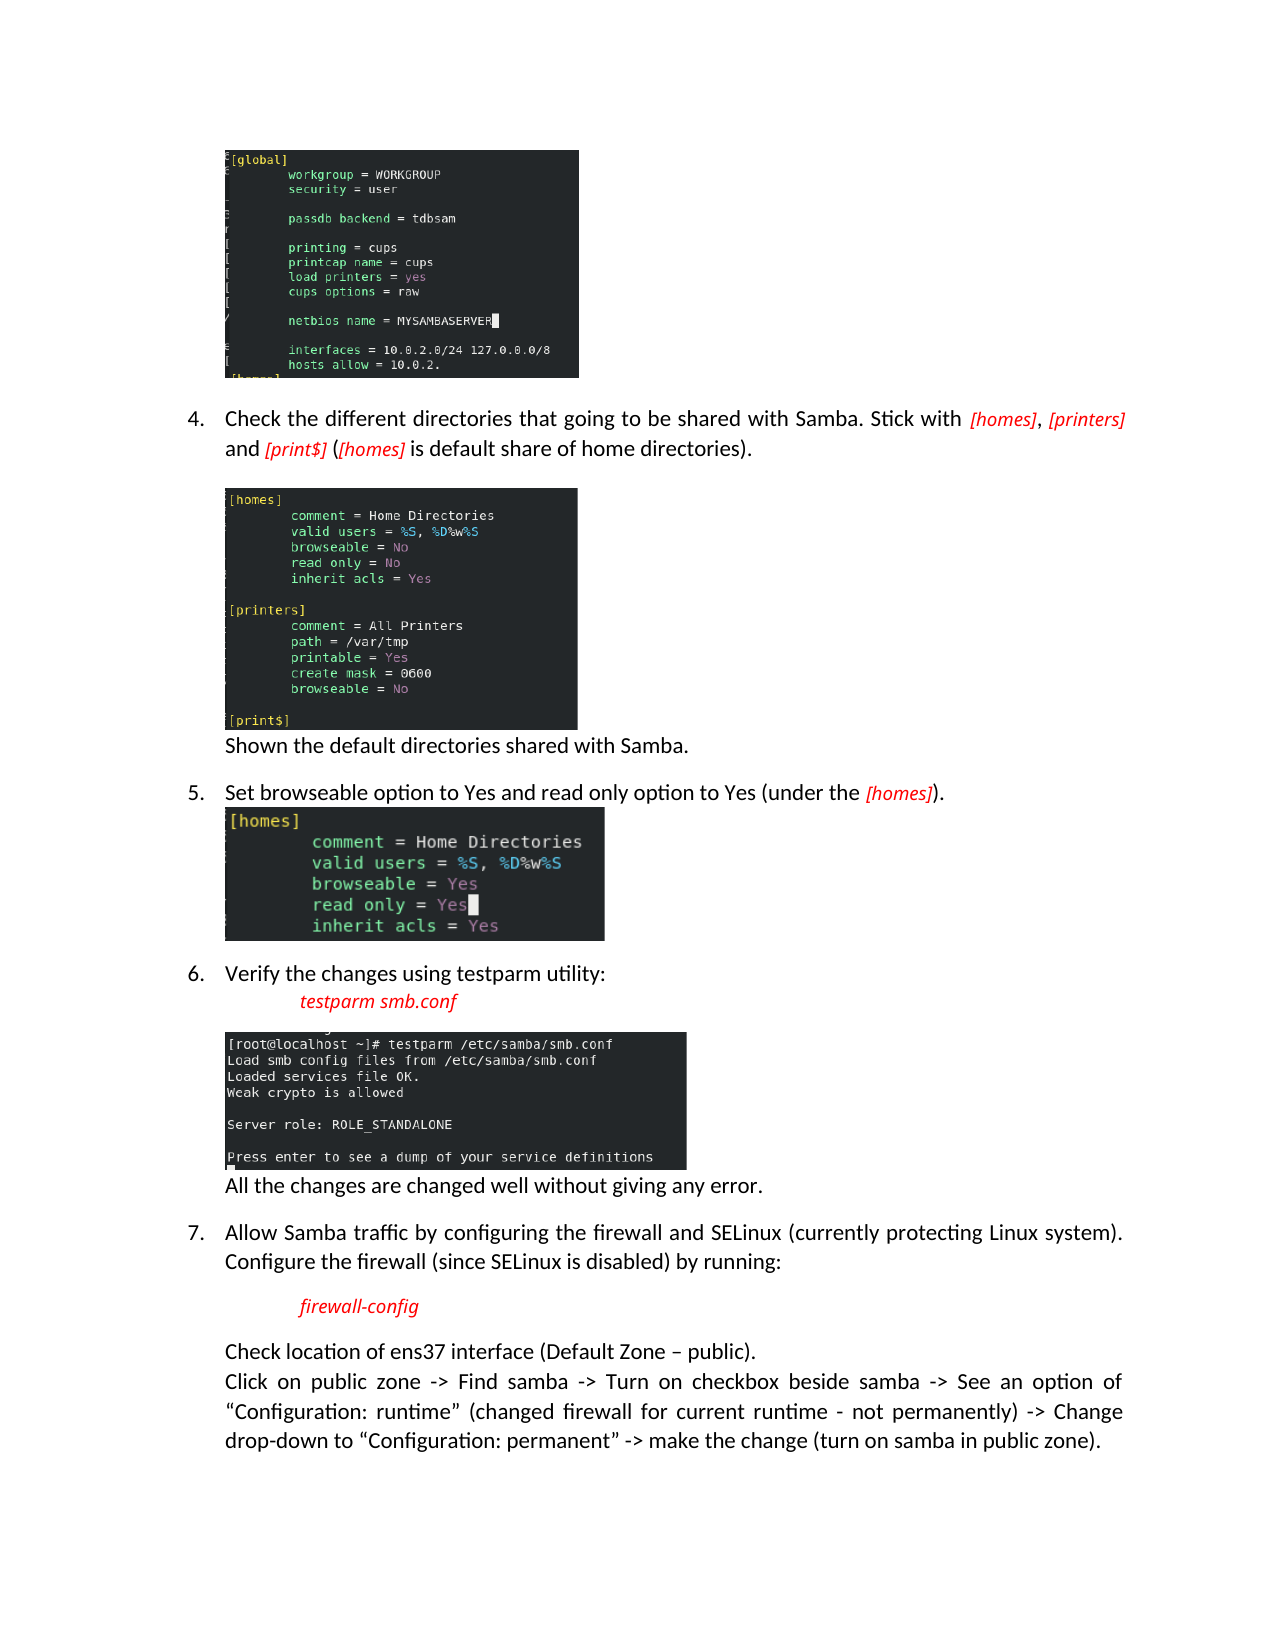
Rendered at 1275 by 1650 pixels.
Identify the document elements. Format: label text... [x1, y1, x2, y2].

text Check location of ens37 interface (Default Zone – public). [225, 1337, 1125, 1366]
text All the changes are changed well without giving any error. [150, 1171, 1125, 1199]
picture [225, 150, 579, 378]
list Allow Samba traffic by configuring the firewall and SELinux (currently protecting Linux system). Configure the firewall (since SELinux is disabled) by running: [187, 1218, 1125, 1276]
list Check the different directories that going to be shared with Samba. Stick with [homes], [printers] and [print$] ([homes] is default share of home directories). [187, 404, 1125, 462]
picture [225, 488, 578, 730]
list Set browseable option to Yes and read only option to Yes (under the [homes]). [187, 778, 1125, 806]
picture [225, 1032, 687, 1170]
text Click on public zone -> Find samba -> Turn on checkbox beside samba -> See an option of “Configuration: runtime” (changed firewall for current runtime - not permanently) -> Change drop-down to “Configuration: permanent” -> make the change (turn on samba in public zone). [225, 1367, 1125, 1454]
text firewall-config [225, 1294, 1125, 1319]
text testparm smb.conf [225, 989, 1125, 1014]
text Shown the default directories shared with Samba. [225, 731, 1125, 759]
picture [225, 807, 605, 941]
list Verify the changes using testparm utility: [187, 959, 1125, 987]
